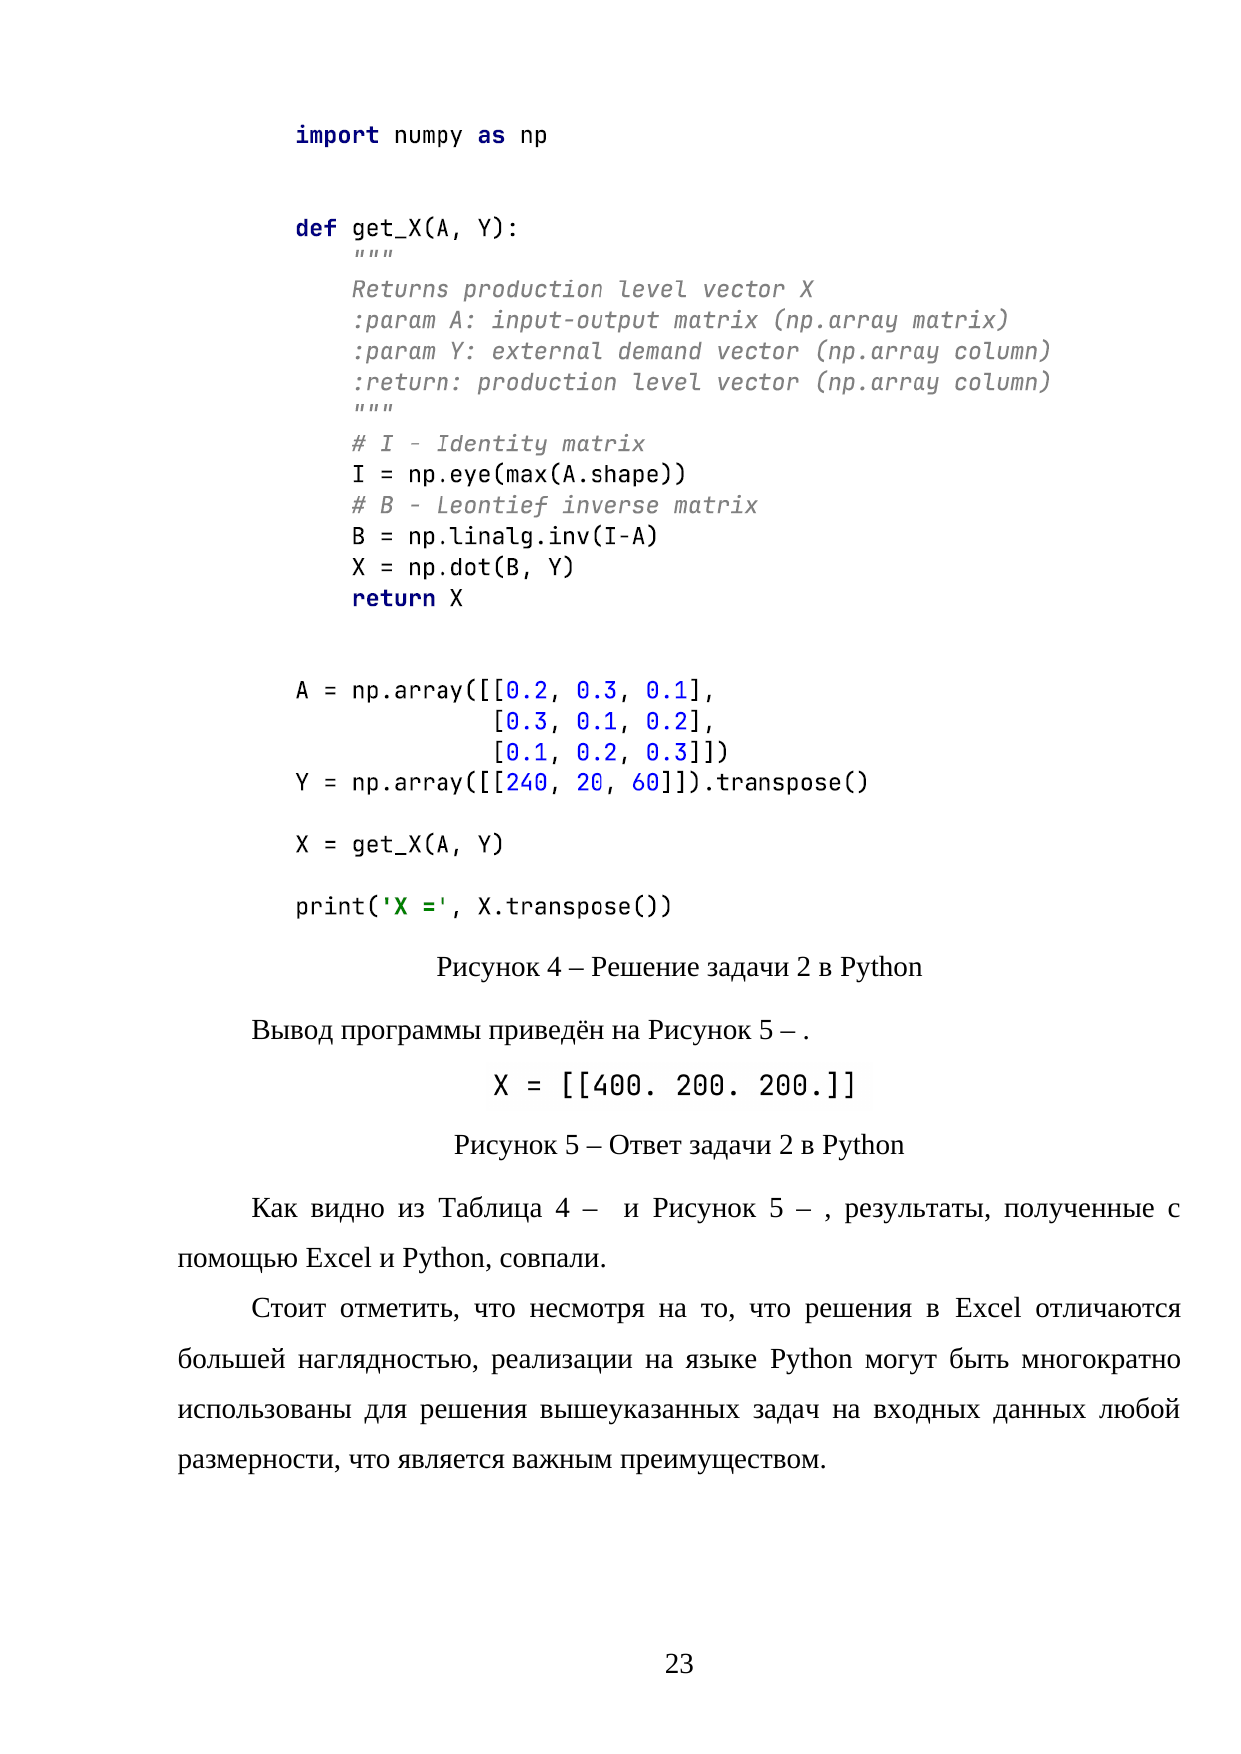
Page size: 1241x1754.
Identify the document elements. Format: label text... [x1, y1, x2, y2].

picture [285, 118, 1074, 933]
text Стоит отметить, что несмотря на то, что решения в Excel отличаются большей наглядностью, реализации на языке Python могут быть многократно использованы для решения вышеуказанных задач на входных данных любой размерности, что является важным преимуществом. [177, 1291, 1181, 1475]
text Ответ задачи 2 в Python [177, 1127, 1181, 1161]
text Вывод программы приведён на Рисунок 16 – . [177, 1012, 1181, 1045]
picture [485, 1062, 873, 1111]
text Решение задачи 2 в Python [177, 949, 1181, 983]
text Как видно из таблицы 8 и рисунка 16, результаты, полученные с помощью Excel и Python, совпали. [177, 1190, 1181, 1274]
